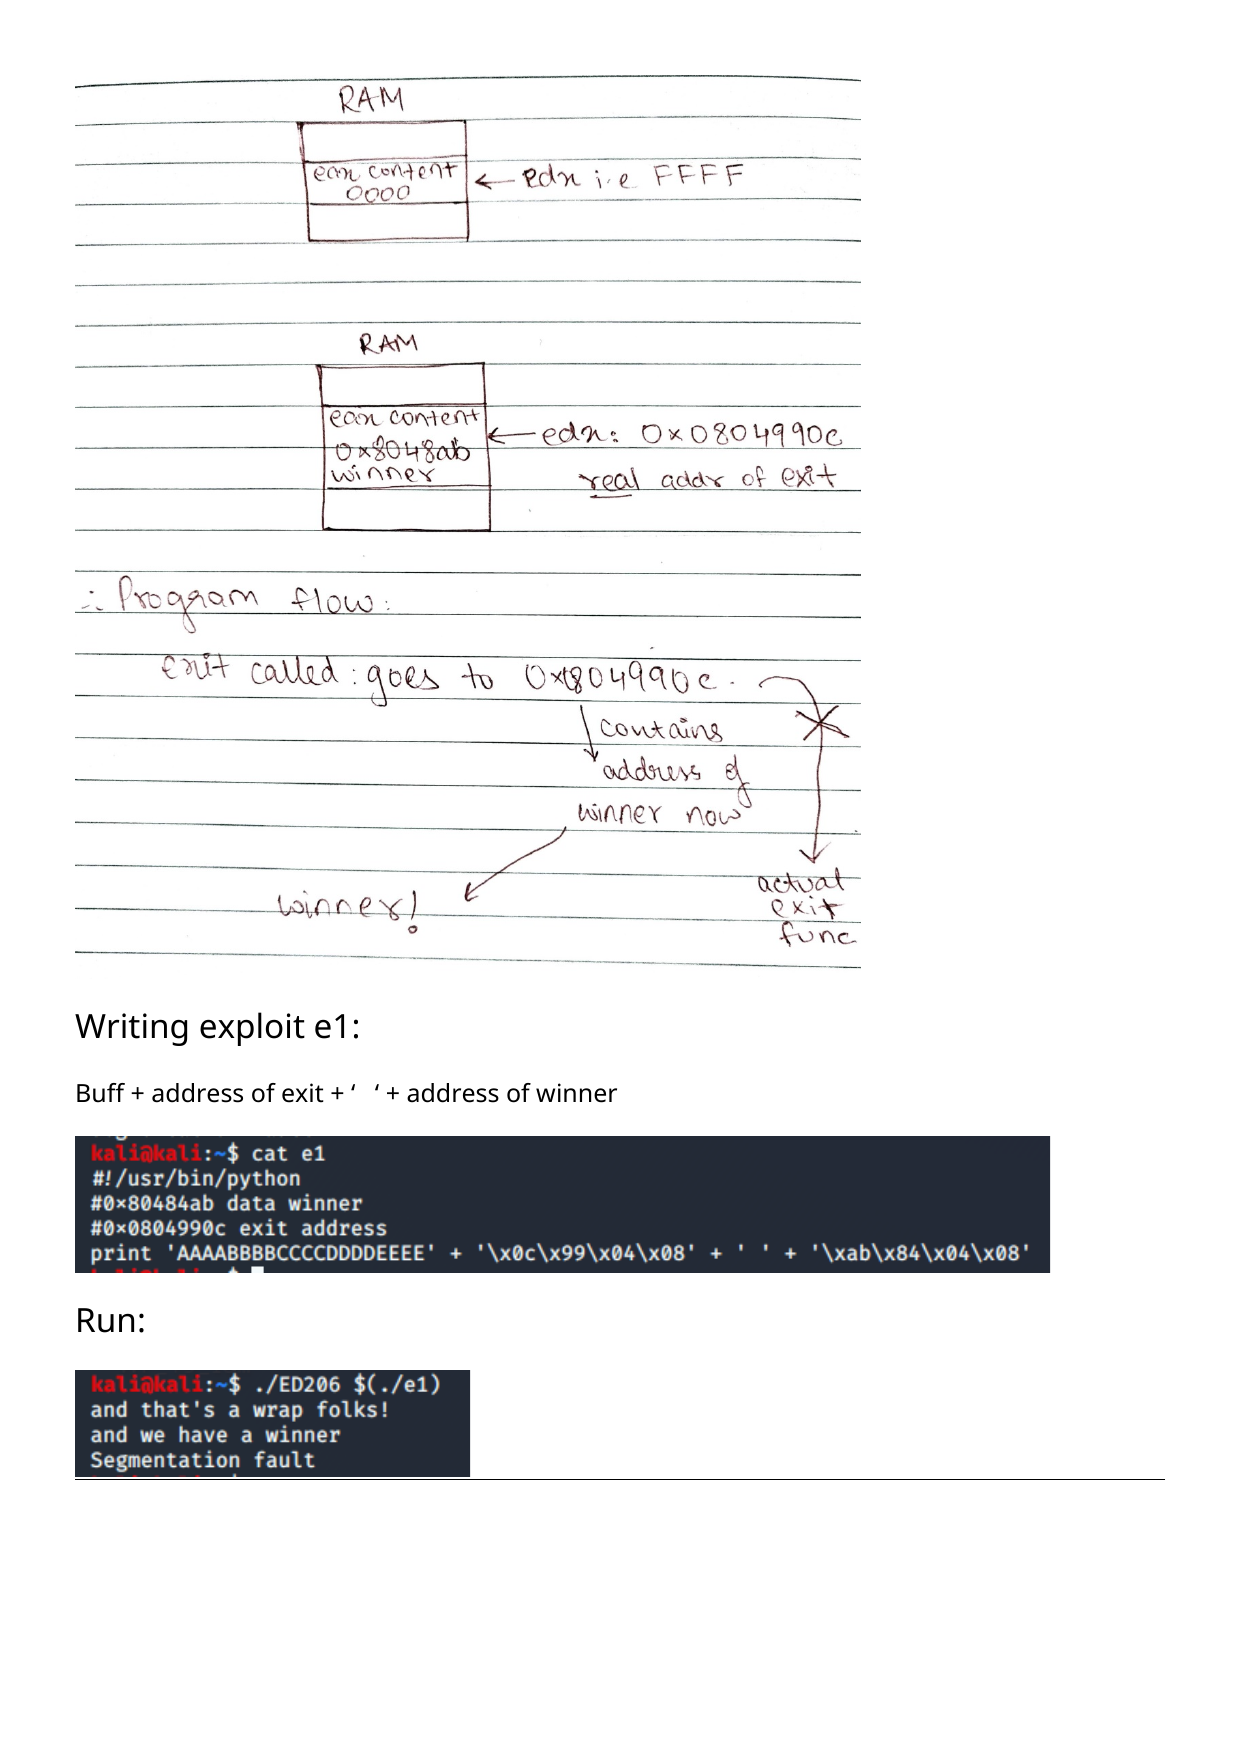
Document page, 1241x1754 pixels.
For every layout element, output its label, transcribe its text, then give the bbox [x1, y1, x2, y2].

picture [75, 75, 861, 979]
text Writing exploit e1: [75, 1003, 1165, 1048]
picture [75, 1136, 1050, 1273]
text Run: [75, 1297, 1165, 1343]
text Buff + address of exit + ‘ ‘ + address of winner [75, 1076, 1165, 1110]
picture [75, 1370, 471, 1477]
